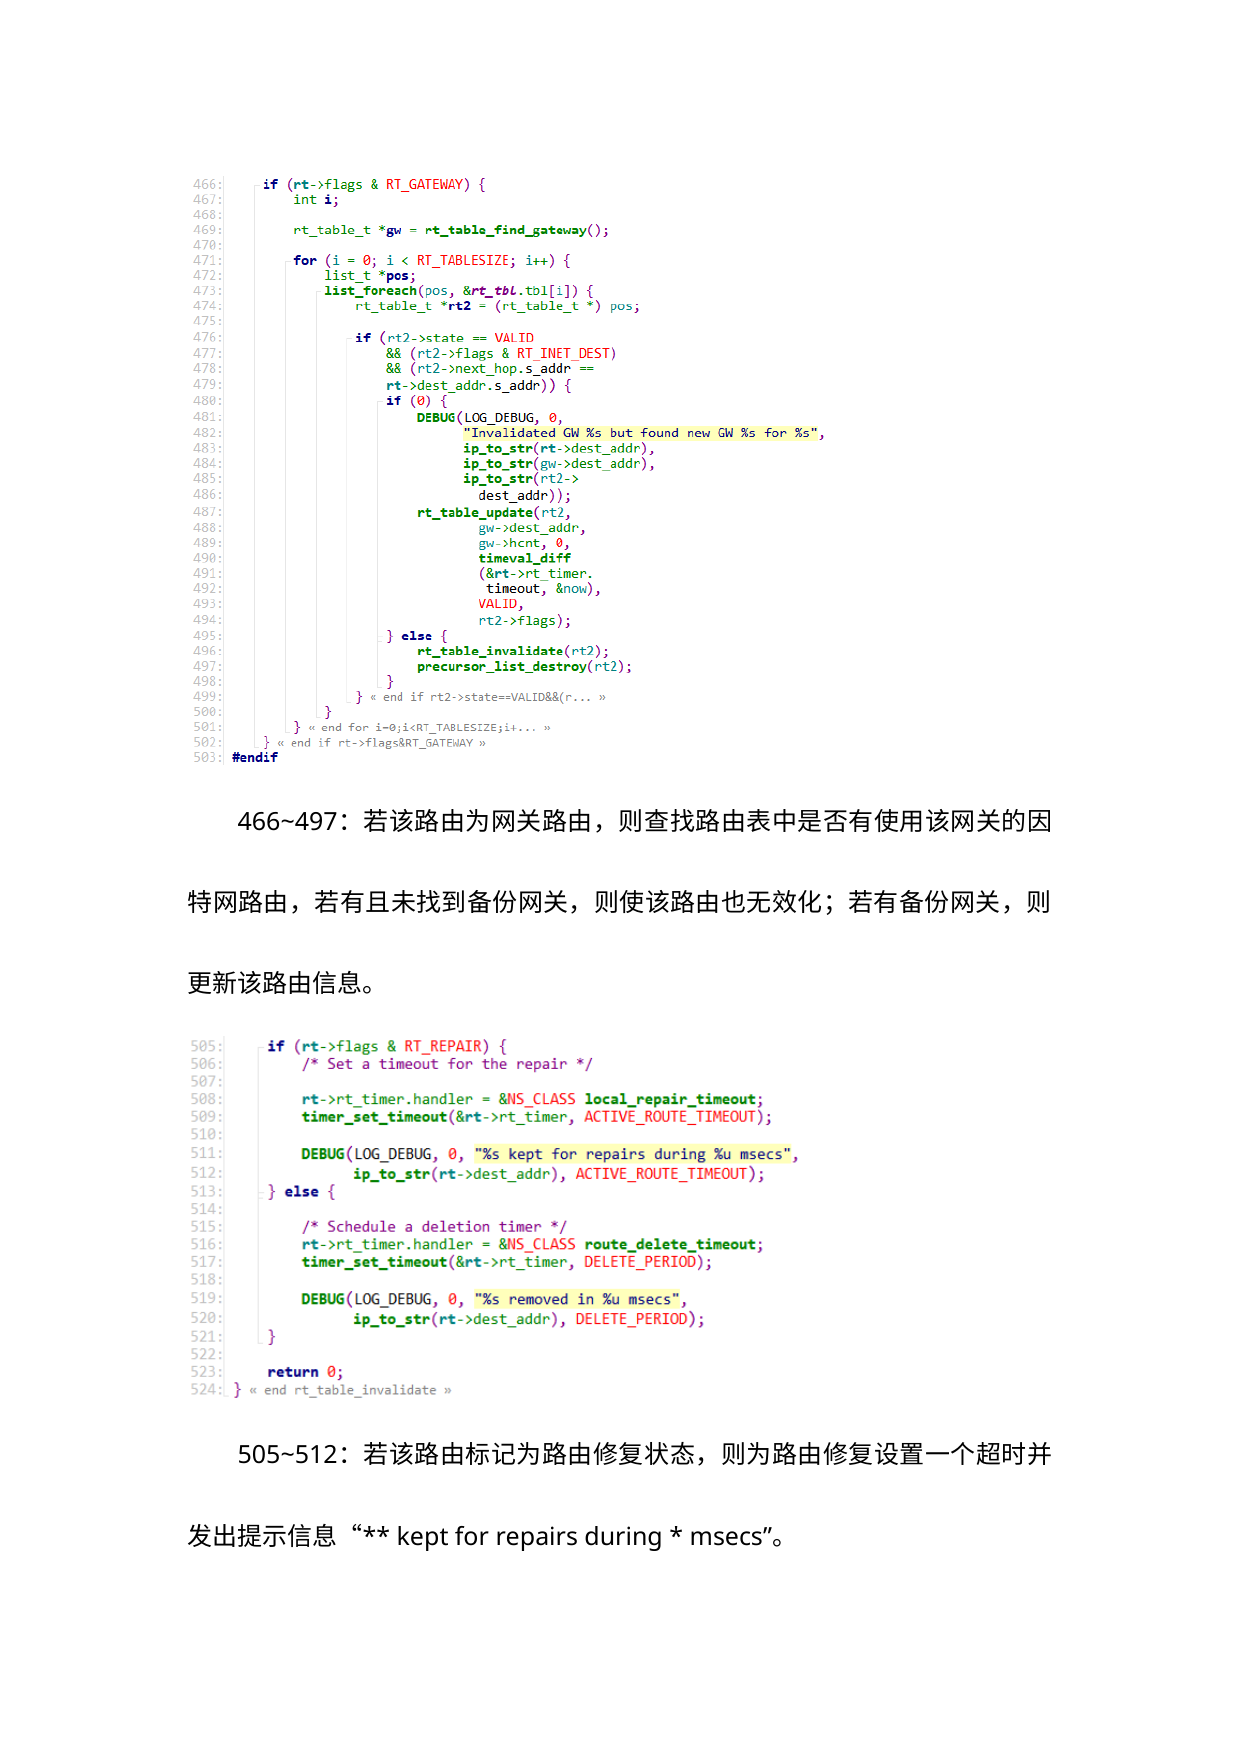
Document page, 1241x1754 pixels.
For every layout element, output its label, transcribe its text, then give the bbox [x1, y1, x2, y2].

picture [187, 176, 826, 765]
text 505~512：若该路由标记为路由修复状态，则为路由修复设置一个超时并发出提示信息“** kept for repairs during * msecs”。 [187, 1420, 1053, 1567]
text 466~497：若该路由为网关路由，则查找路由表中是否有使用该网关的因特网路由，若有且未找到备份网关，则使该路由也无效化；若有备份网关，则更新该路由信息。 [187, 787, 1053, 1014]
picture [187, 1036, 801, 1400]
